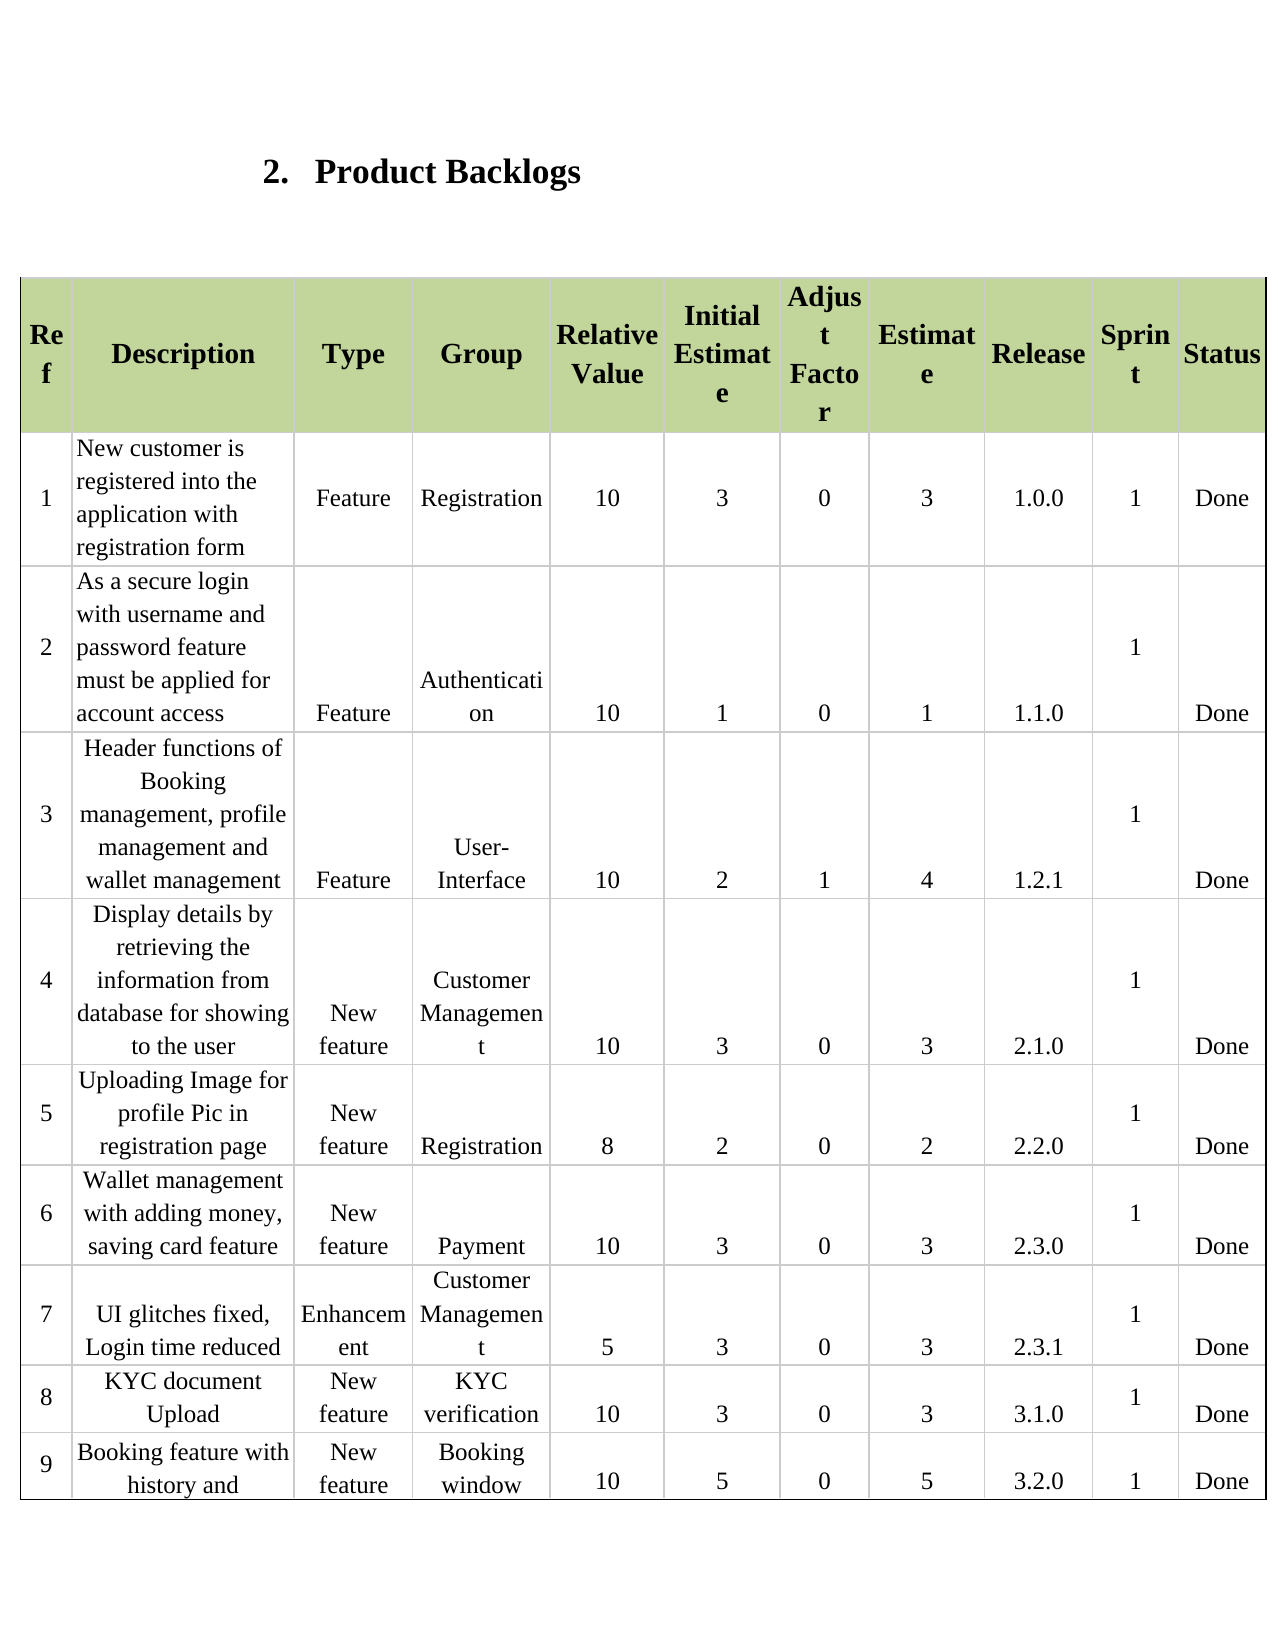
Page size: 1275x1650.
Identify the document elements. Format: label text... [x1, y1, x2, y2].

table_header Estimate [870, 279, 984, 432]
table_header Description [73, 279, 293, 432]
table_cell 5 [870, 1433, 984, 1498]
table_cell New customer is registered into the application with registration form [73, 433, 293, 565]
table_cell 6 [21, 1166, 71, 1264]
table_cell 0 [781, 1065, 868, 1164]
table_cell Done [1179, 899, 1265, 1064]
table_cell 3 [665, 1266, 779, 1364]
table_cell New feature [295, 1065, 412, 1164]
table_cell New feature [295, 899, 412, 1064]
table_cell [73, 1433, 293, 1498]
table_cell 3 [870, 1166, 984, 1264]
table_cell 2 [870, 1065, 984, 1164]
table_cell Booking window [413, 1433, 549, 1498]
table_cell 3 [870, 899, 984, 1064]
table_cell 10 [551, 1166, 663, 1264]
table_cell 1 [1093, 1065, 1178, 1164]
table_header Release [985, 279, 1092, 432]
table_cell 10 [551, 567, 663, 731]
table_cell New feature [295, 1366, 412, 1431]
table_cell User-Interface [413, 733, 549, 897]
table_cell UI glitches fixed, Login time reduced [73, 1266, 293, 1364]
table_cell Customer Management [413, 1266, 549, 1364]
table_cell 1 [1093, 899, 1178, 1064]
table_header Ref [21, 279, 71, 432]
table_cell 2.3.1 [985, 1266, 1092, 1364]
table_cell 10 [551, 899, 663, 1064]
table_cell Done [1179, 733, 1265, 897]
table_cell 0 [781, 567, 868, 731]
table_cell 9 [21, 1433, 71, 1498]
table_header Status [1179, 279, 1265, 432]
table_cell Wallet management with adding money, saving card feature [73, 1166, 293, 1264]
table_cell 2 [665, 733, 779, 897]
table_cell 1 [1093, 1433, 1178, 1498]
table_cell 0 [781, 1366, 868, 1431]
table_cell 7 [21, 1266, 71, 1364]
table_cell Display details by retrieving the information from database for showing to the user [73, 899, 293, 1064]
table_cell 1 [21, 433, 71, 565]
table_cell Done [1179, 433, 1265, 565]
table_cell 1 [1093, 1266, 1178, 1364]
table_cell 3.2.0 [985, 1433, 1092, 1498]
table_cell 3 [870, 433, 984, 565]
table_cell 3 [665, 433, 779, 565]
table_cell Authentication [413, 567, 549, 731]
table_header Adjust Factor [781, 279, 868, 432]
table_cell 5 [665, 1433, 779, 1498]
table_cell 2.1.0 [985, 899, 1092, 1064]
table_cell 1 [665, 567, 779, 731]
subtitle 2. Product Backlogs [262, 150, 1125, 191]
table_cell 10 [551, 433, 663, 565]
table_cell Registration [413, 1065, 549, 1164]
table_cell Done [1179, 1065, 1265, 1164]
table_cell 2.3.0 [985, 1166, 1092, 1264]
table_cell 0 [781, 899, 868, 1064]
table_cell Uploading Image for profile Pic in registration page [73, 1065, 293, 1164]
table_cell 10 [551, 1433, 663, 1498]
table_header Type [295, 279, 412, 432]
table_cell 1.2.1 [985, 733, 1092, 897]
table_cell Done [1179, 1366, 1265, 1431]
table_cell 1.0.0 [985, 433, 1092, 565]
table_cell KYC verification [413, 1366, 549, 1431]
table_cell 1 [1093, 1366, 1178, 1431]
table_cell 5 [21, 1065, 71, 1164]
table_cell KYC document Upload [73, 1366, 293, 1431]
table_header Group [413, 279, 549, 432]
table_cell 10 [551, 733, 663, 897]
table_cell 2 [21, 567, 71, 731]
table_cell 3 [870, 1366, 984, 1431]
table_cell 8 [551, 1065, 663, 1164]
table_cell Feature [295, 733, 412, 897]
table_cell Payment [413, 1166, 549, 1264]
table_cell Feature [295, 567, 412, 731]
table_cell 10 [551, 1366, 663, 1431]
table_cell 3 [21, 733, 71, 897]
table_cell 3 [665, 1366, 779, 1431]
table_cell 8 [21, 1366, 71, 1431]
table_cell Registration [413, 433, 549, 565]
table_cell 4 [870, 733, 984, 897]
table_cell As a secure login with username and password feature must be applied for account access [73, 567, 293, 731]
table_cell New feature [295, 1433, 412, 1498]
table_cell 5 [551, 1266, 663, 1364]
table_cell 1 [1093, 733, 1178, 897]
table_cell 4 [21, 899, 71, 1064]
table_cell 0 [781, 433, 868, 565]
table_cell 2 [665, 1065, 779, 1164]
table_header Relative Value [551, 279, 663, 432]
table_cell 1 [1093, 567, 1178, 731]
table_cell 3 [665, 1166, 779, 1264]
table_cell 1 [870, 567, 984, 731]
table_cell 0 [781, 1433, 868, 1498]
table_cell 0 [781, 1166, 868, 1264]
table_cell Feature [295, 433, 412, 565]
table_cell 0 [781, 1266, 868, 1364]
table_cell Done [1179, 1166, 1265, 1264]
table_header Sprint [1093, 279, 1178, 432]
table_cell Enhancement [295, 1266, 412, 1364]
table_cell 3 [665, 899, 779, 1064]
table_cell Done [1179, 1433, 1265, 1498]
table_cell Done [1179, 1266, 1265, 1364]
table_cell 1.1.0 [985, 567, 1092, 731]
table_cell 1 [781, 733, 868, 897]
table_cell 1 [1093, 433, 1178, 565]
table_cell 3 [870, 1266, 984, 1364]
table_cell New feature [295, 1166, 412, 1264]
table_cell Header functions of Booking management, profile management and wallet management [73, 733, 293, 897]
table_cell 2.2.0 [985, 1065, 1092, 1164]
table_cell Done [1179, 567, 1265, 731]
table_cell 3.1.0 [985, 1366, 1092, 1431]
table_cell 1 [1093, 1166, 1178, 1264]
table_cell Customer Management [413, 899, 549, 1064]
table_header Initial Estimate [665, 279, 779, 432]
